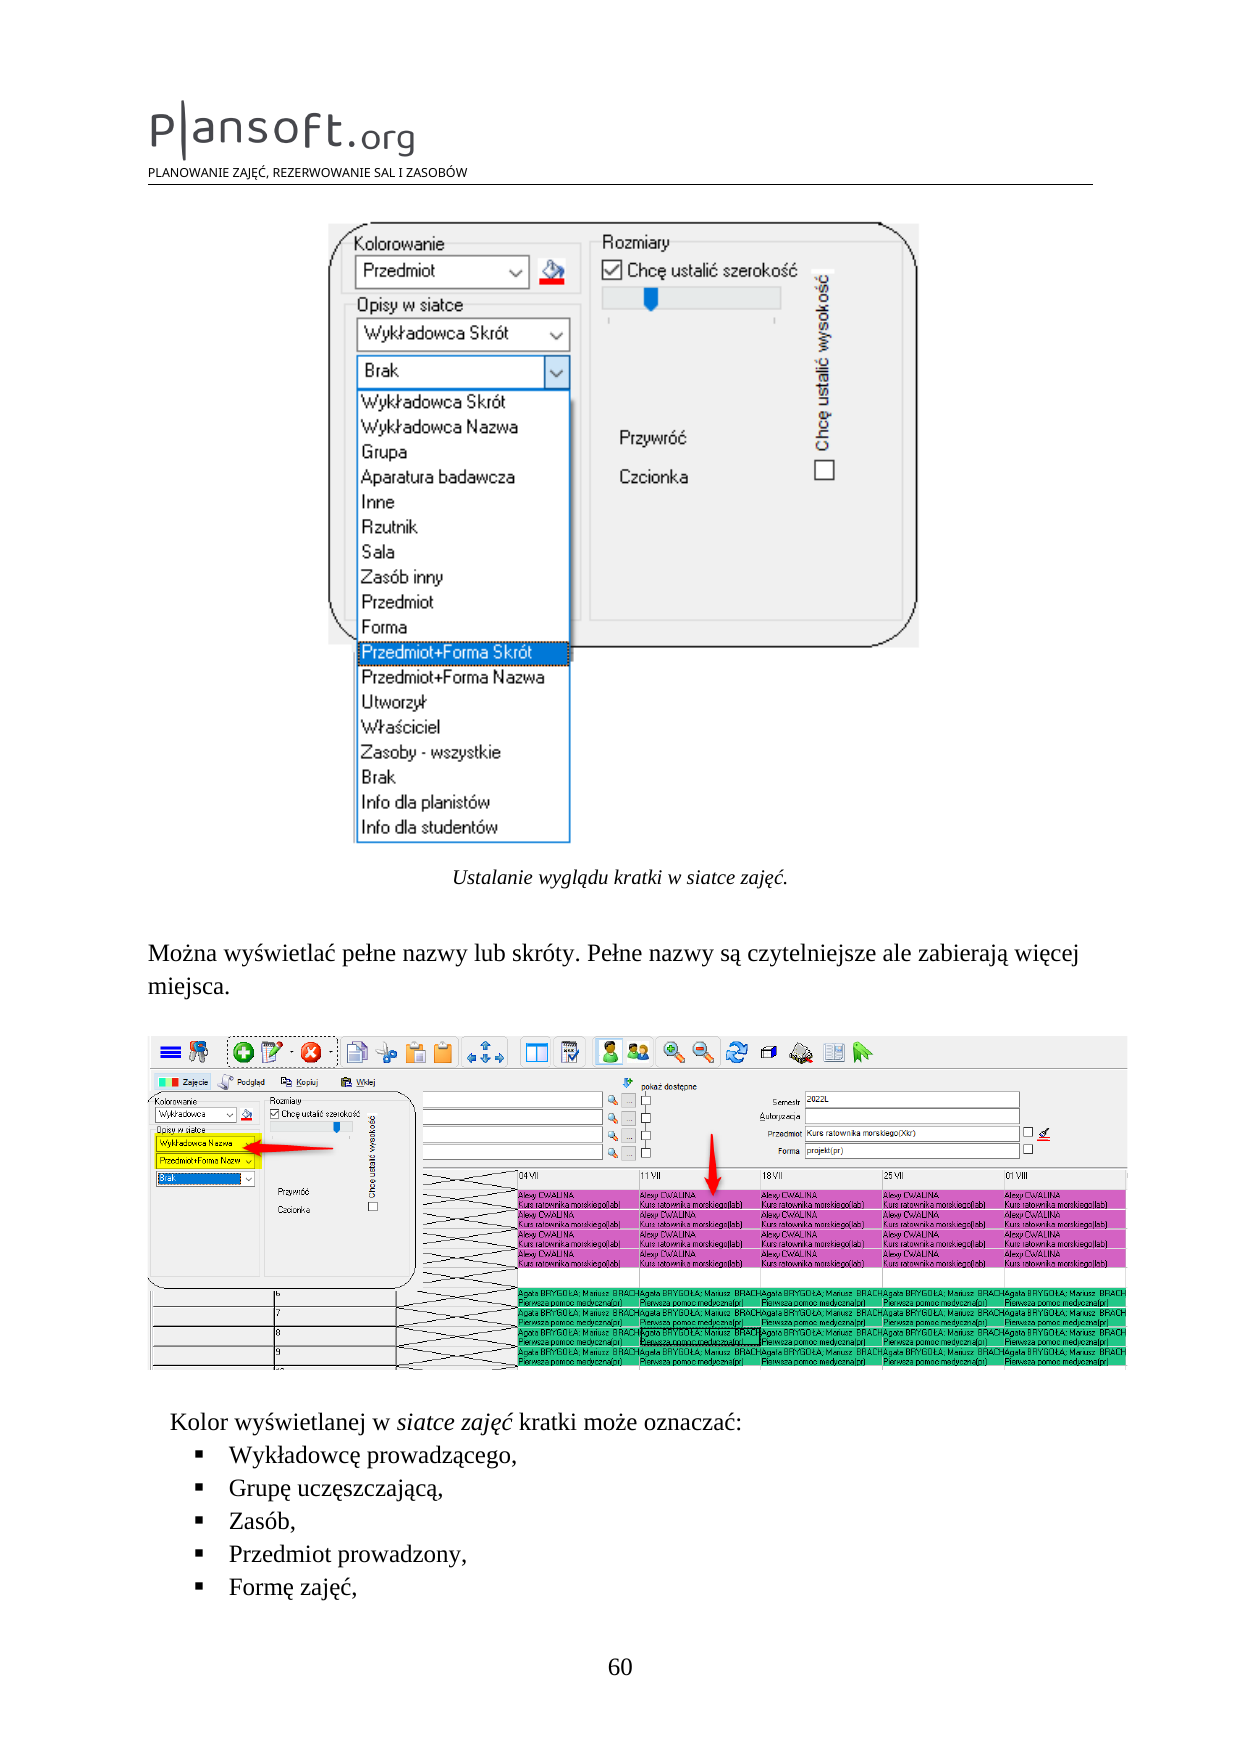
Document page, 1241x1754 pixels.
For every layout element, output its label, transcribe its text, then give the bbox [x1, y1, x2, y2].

list Grupę uczęszczającą, [193, 1473, 1093, 1502]
list Formę zajęć, [193, 1572, 1093, 1601]
text Kolor wyświetlanej w siatce zajęć kratki może oznaczać: [148, 1407, 1093, 1436]
picture [147, 1036, 1128, 1370]
picture [313, 213, 927, 848]
list Wykładowcę prowadzącego, [193, 1440, 1093, 1468]
picture [147, 73, 418, 165]
list Przedmiot prowadzony, [193, 1539, 1093, 1568]
text Ustalanie wyglądu kratki w siatce zajęć. [148, 865, 1093, 889]
text Można wyświetlać pełne nazwy lub skróty. Pełne nazwy są czytelniejsze ale zabierają więcej miejsca. [148, 938, 1093, 999]
list Zasób, [193, 1506, 1093, 1534]
